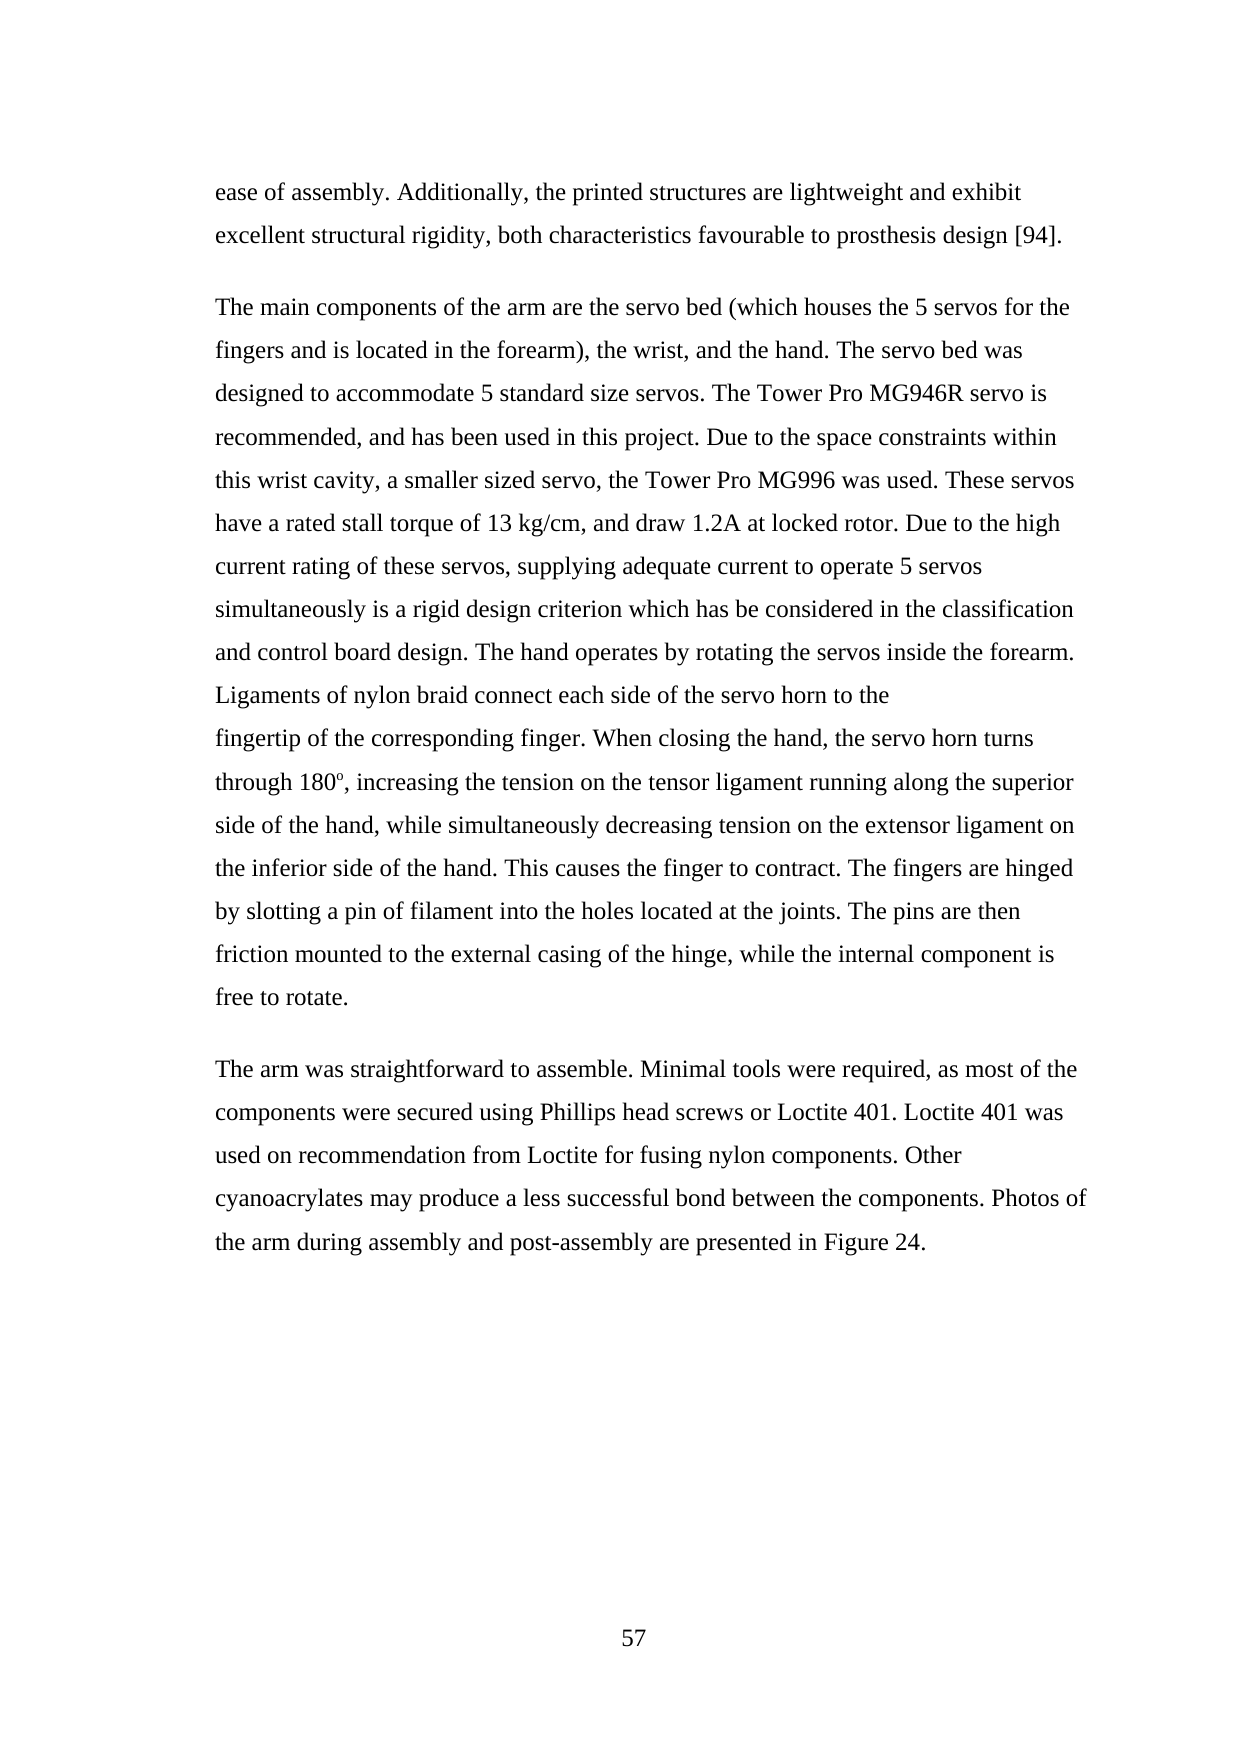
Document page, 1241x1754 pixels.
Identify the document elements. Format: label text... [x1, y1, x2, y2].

text The arm was straightforward to assemble. Minimal tools were required, as most of the components were secured using Phillips head screws or Loctite 401. Loctite 401 was used on recommendation from Loctite for fusing nylon components. Other cyanoacrylates may produce a less successful bond between the components. Photos of the arm during assembly and post-assembly are presented in Figure 24. [215, 1054, 1090, 1255]
text The main components of the arm are the servo bed (which houses the 5 servos for the fingers and is located in the forearm), the wrist, and the hand. The servo bed was designed to accommodate 5 standard size servos. The Tower Pro MG946R servo is recommended, and has been used in this project. Due to the space constraints within this wrist cavity, a smaller sized servo, the Tower Pro MG996 was used. These servos [215, 292, 1090, 493]
text fingertip of the corresponding finger. When closing the hand, the servo horn turns through 180o, increasing the tension on the tensor ligament running along the superior side of the hand, while simultaneously decreasing tension on the extensor ligament on the inferior side of the hand. This causes the finger to contract. The fingers are hinged by slotting a pin of filament into the holes located at the joints. The pins are then friction mounted to the external casing of the hinge, while the internal component is free to rotate. [215, 723, 1090, 1011]
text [215, 177, 1090, 249]
text have a rated stall torque of 13 kg/cm, and draw 1.2A at locked rotor. Due to the high current rating of these servos, supplying adequate current to operate 5 servos simultaneously is a rigid design criterion which has be considered in the classification and control board design. The hand operates by rotating the servos inside the forearm. Ligaments of nylon braid connect each side of the servo horn to the [215, 508, 1090, 709]
